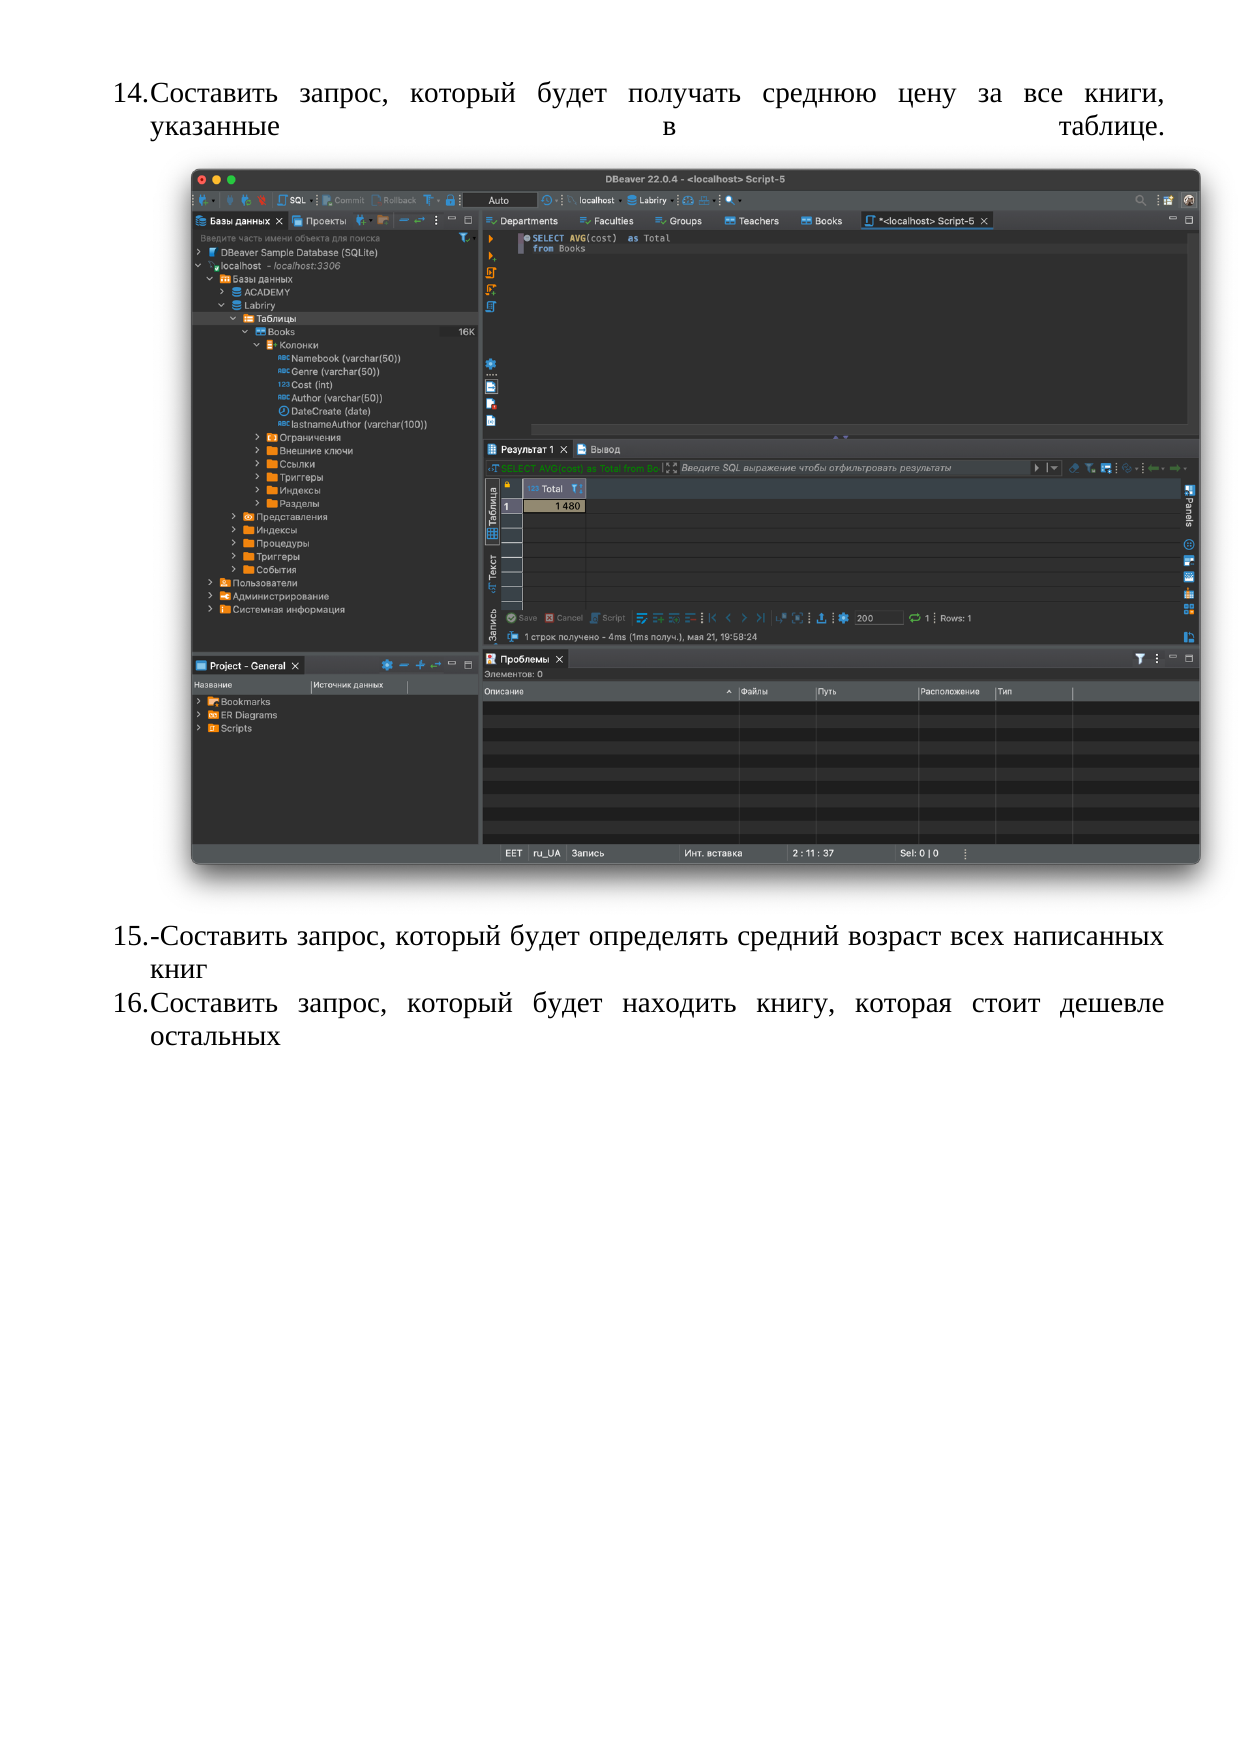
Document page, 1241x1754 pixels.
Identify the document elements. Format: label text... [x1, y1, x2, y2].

list -Составить запрос, который будет определять средний возраст всех написанных книг [112, 918, 1165, 985]
picture [150, 142, 1241, 918]
list Составить запрос, который будет находить книгу, которая стоит дешевле остальных [112, 985, 1165, 1052]
